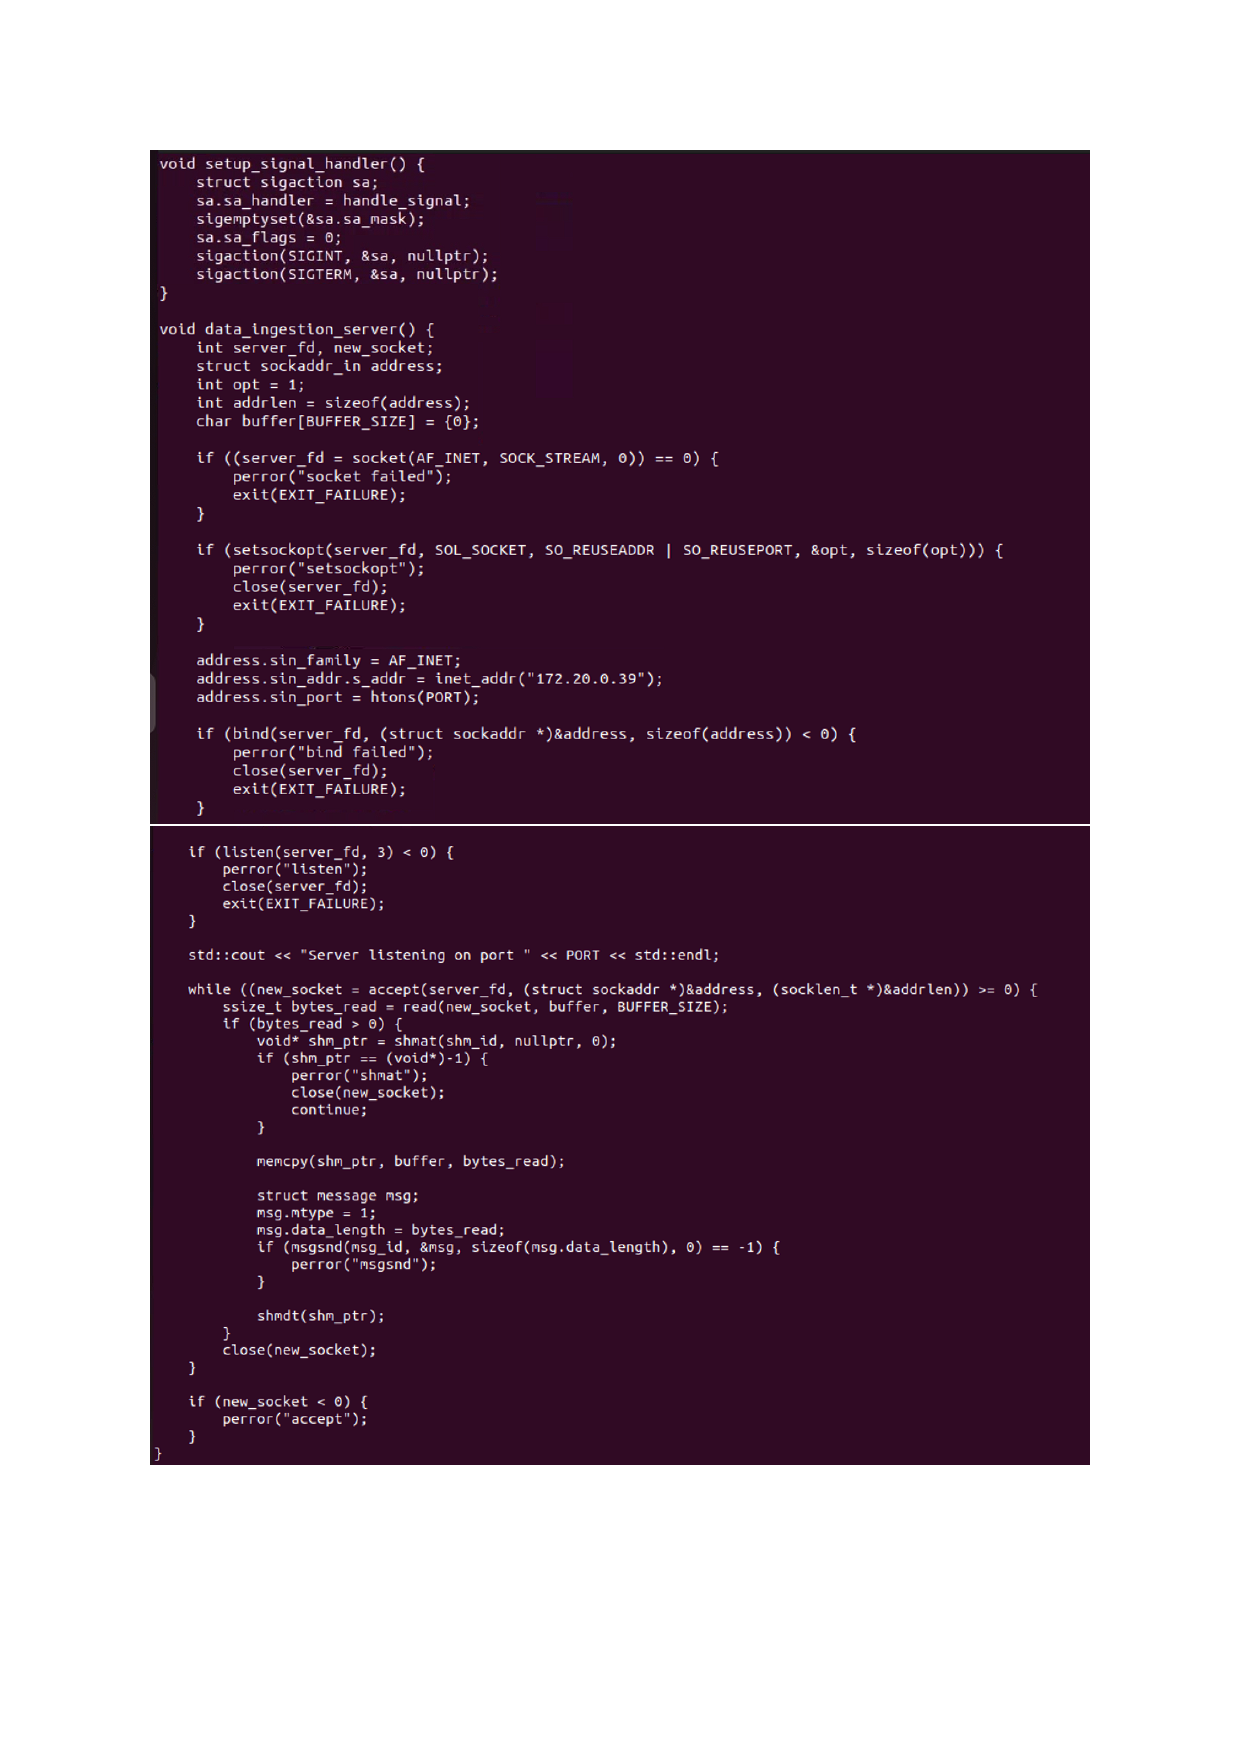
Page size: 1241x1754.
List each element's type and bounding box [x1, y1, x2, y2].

picture [150, 826, 1090, 1465]
picture [150, 150, 1090, 824]
